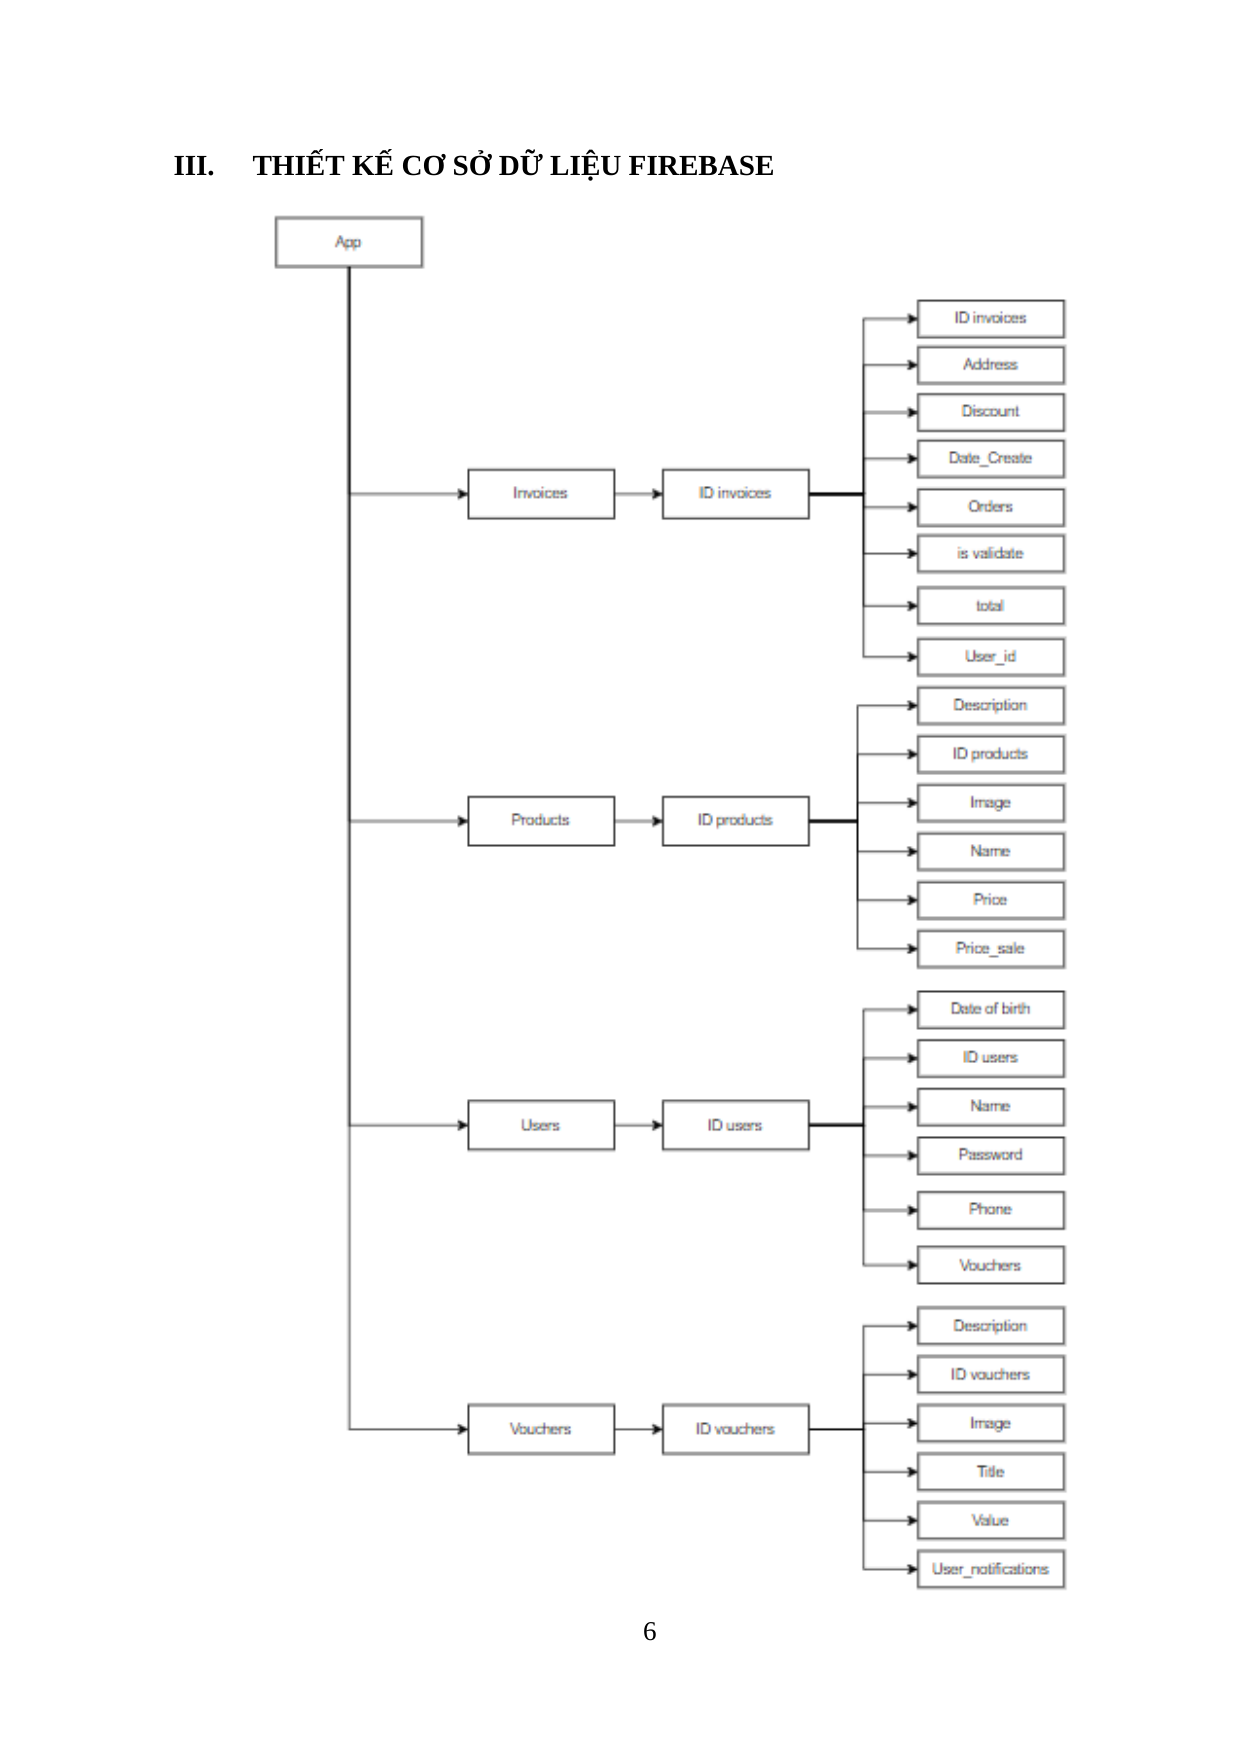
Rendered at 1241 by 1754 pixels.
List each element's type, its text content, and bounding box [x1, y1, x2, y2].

list THIẾT KẾ CƠ SỞ DỮ LIỆU FIREBASE [215, 148, 1122, 181]
picture [252, 198, 1108, 1604]
